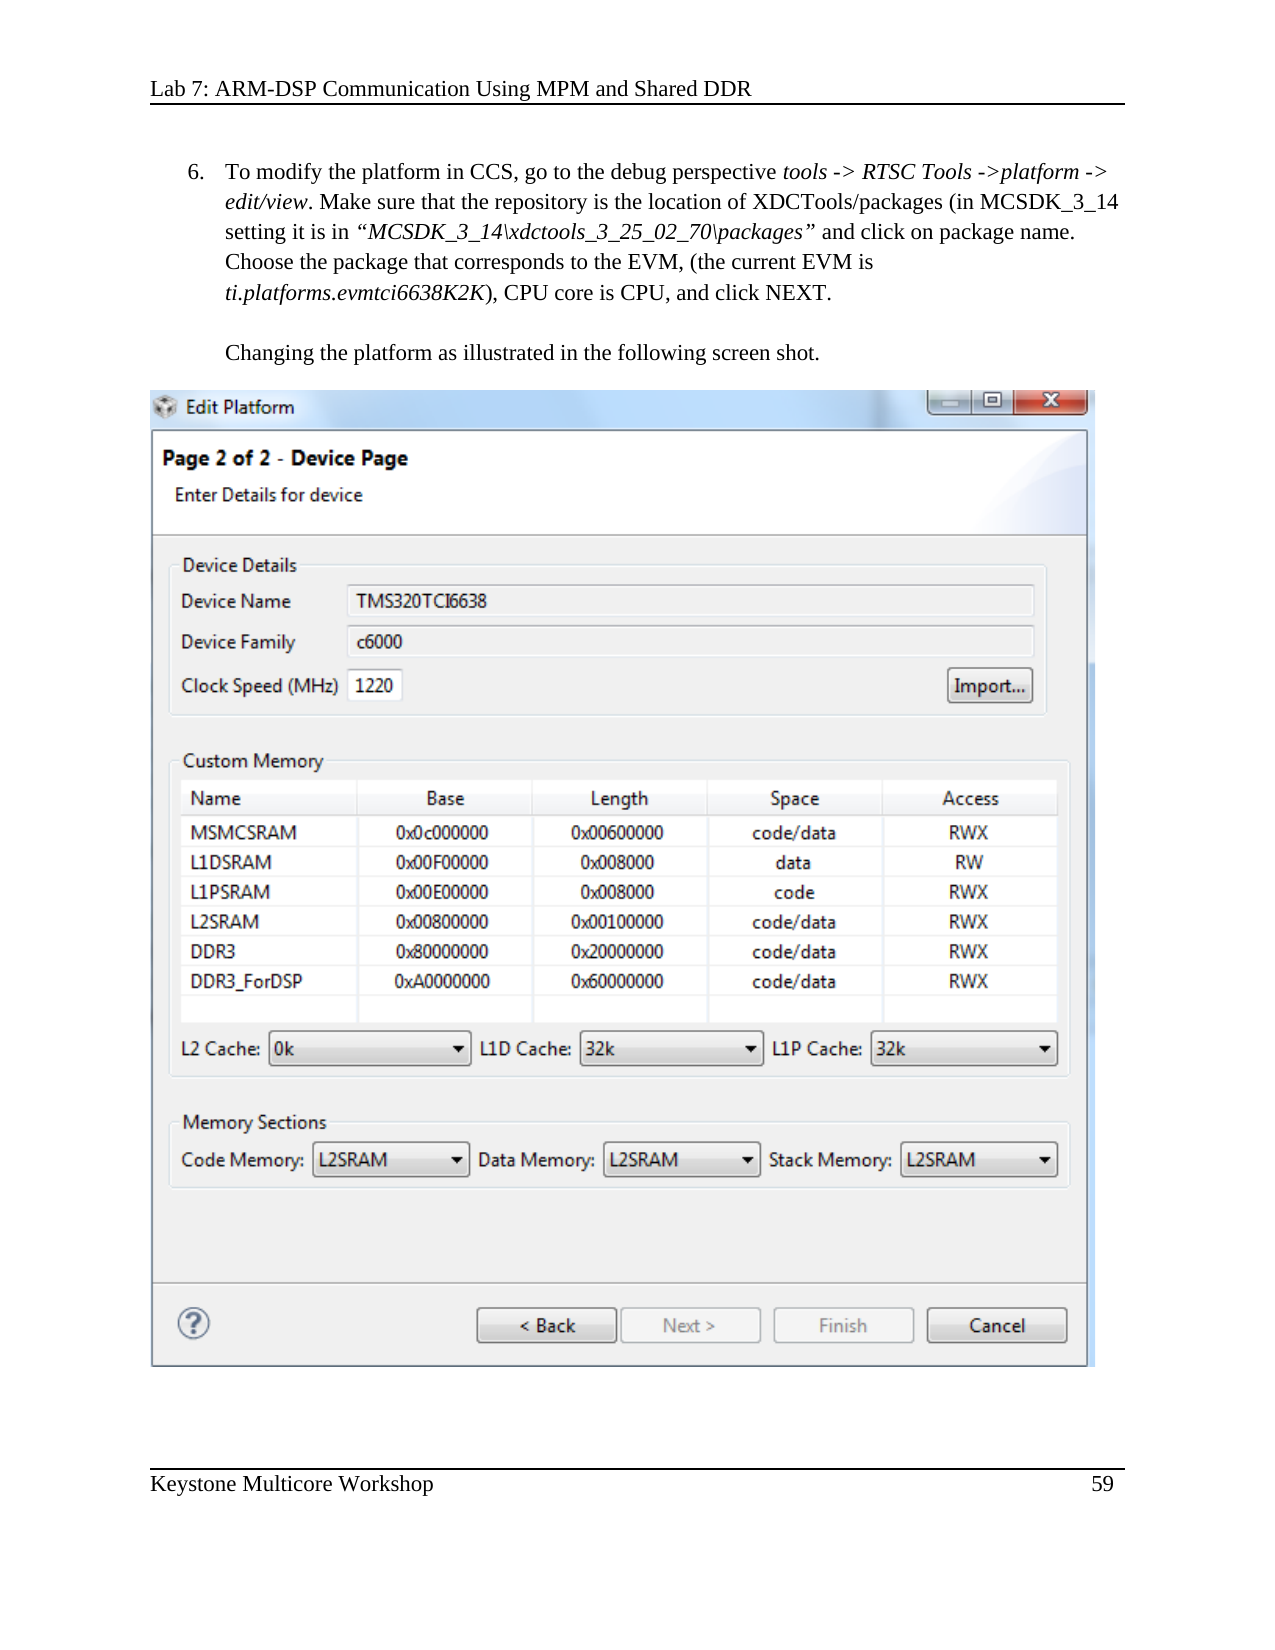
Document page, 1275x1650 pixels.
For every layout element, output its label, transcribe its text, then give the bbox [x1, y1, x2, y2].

list To modify the platform in CCS, go to the debug perspective tools -> RTSC Tools ->platform -> edit/view. Make sure that the repository is the location of XDCTools/packages (in MCSDK_3_14 setting it is in “MCSDK_3_14\xdctools_3_25_02_70\packages” and click on package name. Choose the package that corresponds to the EVM, (the current EVM is ti.platforms.evmtci6638K2K), CPU core is CPU, and click NEXT. [187, 158, 1125, 305]
list Changing the platform as illustrated in the following screen shot. [225, 339, 1125, 365]
picture [150, 390, 1096, 1367]
